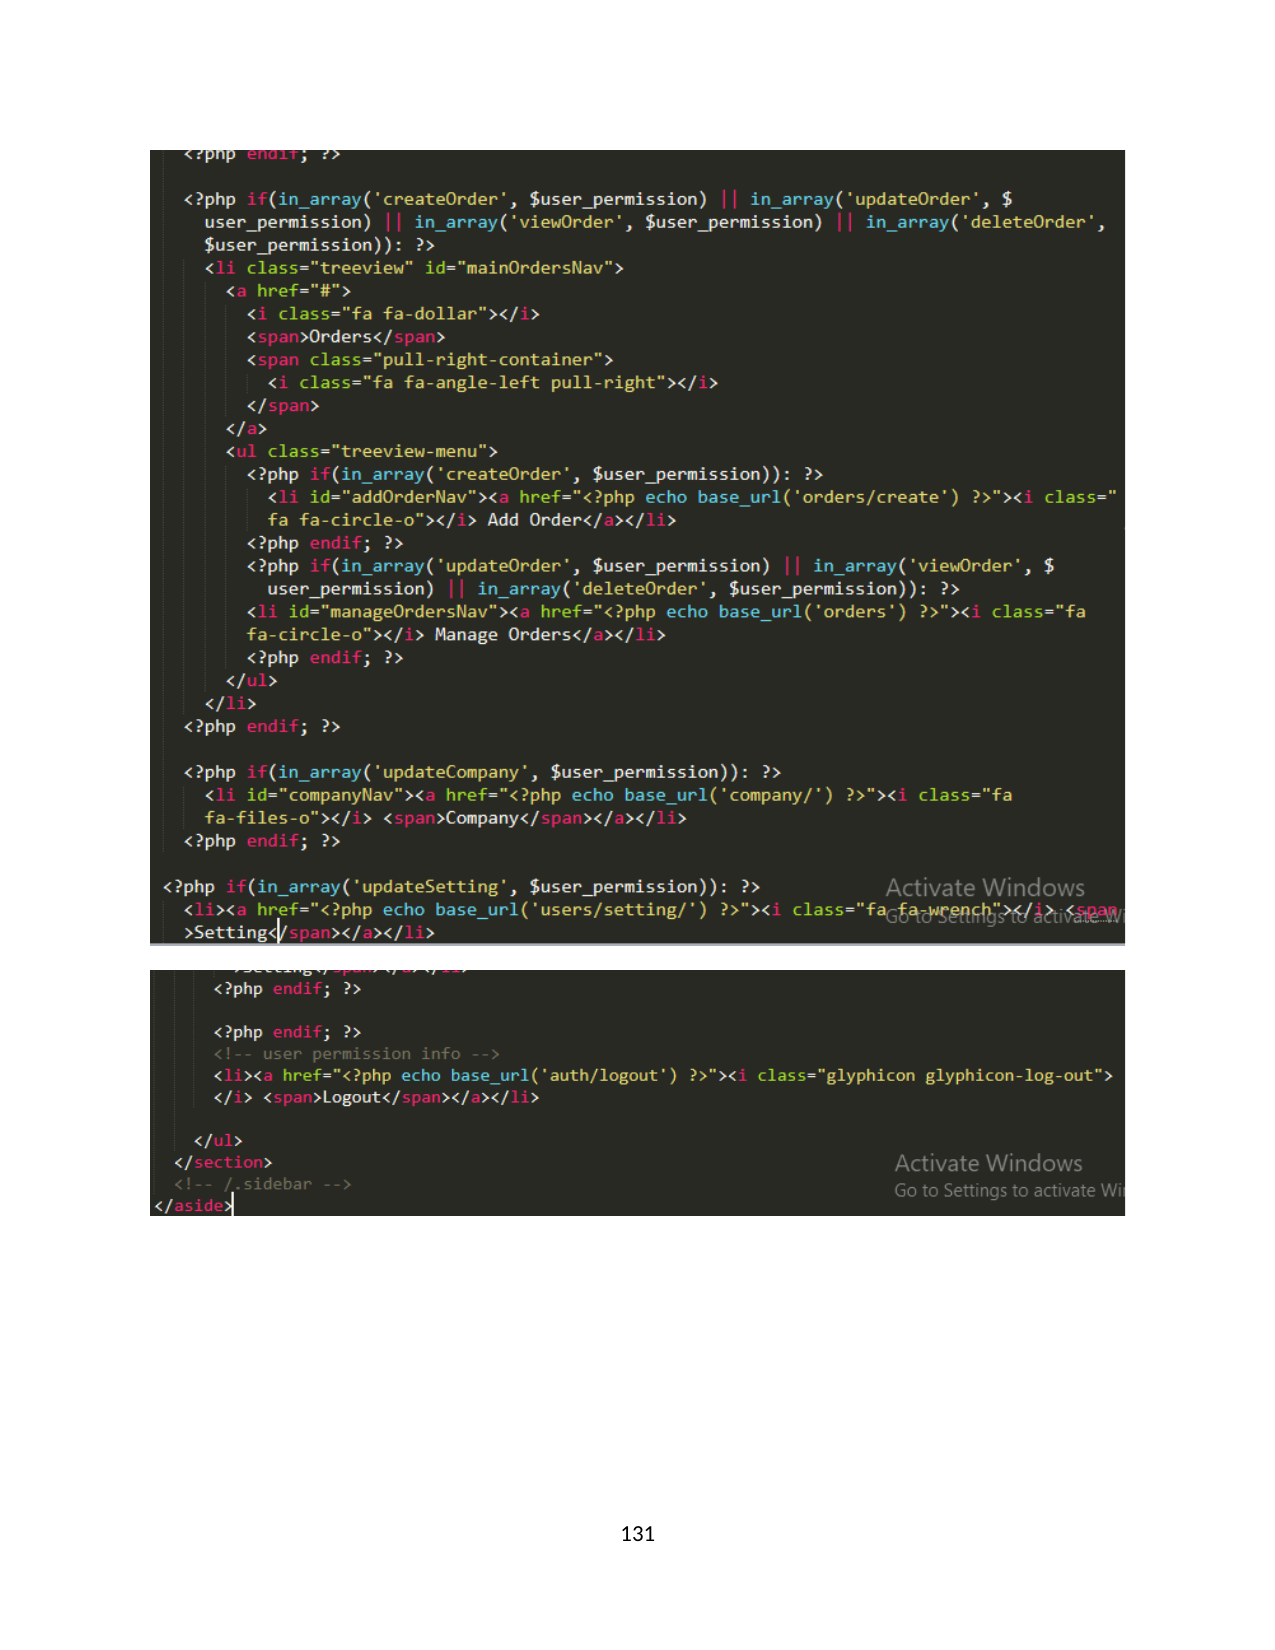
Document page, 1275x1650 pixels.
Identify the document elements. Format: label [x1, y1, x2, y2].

picture [150, 970, 1125, 1216]
picture [150, 150, 1125, 946]
